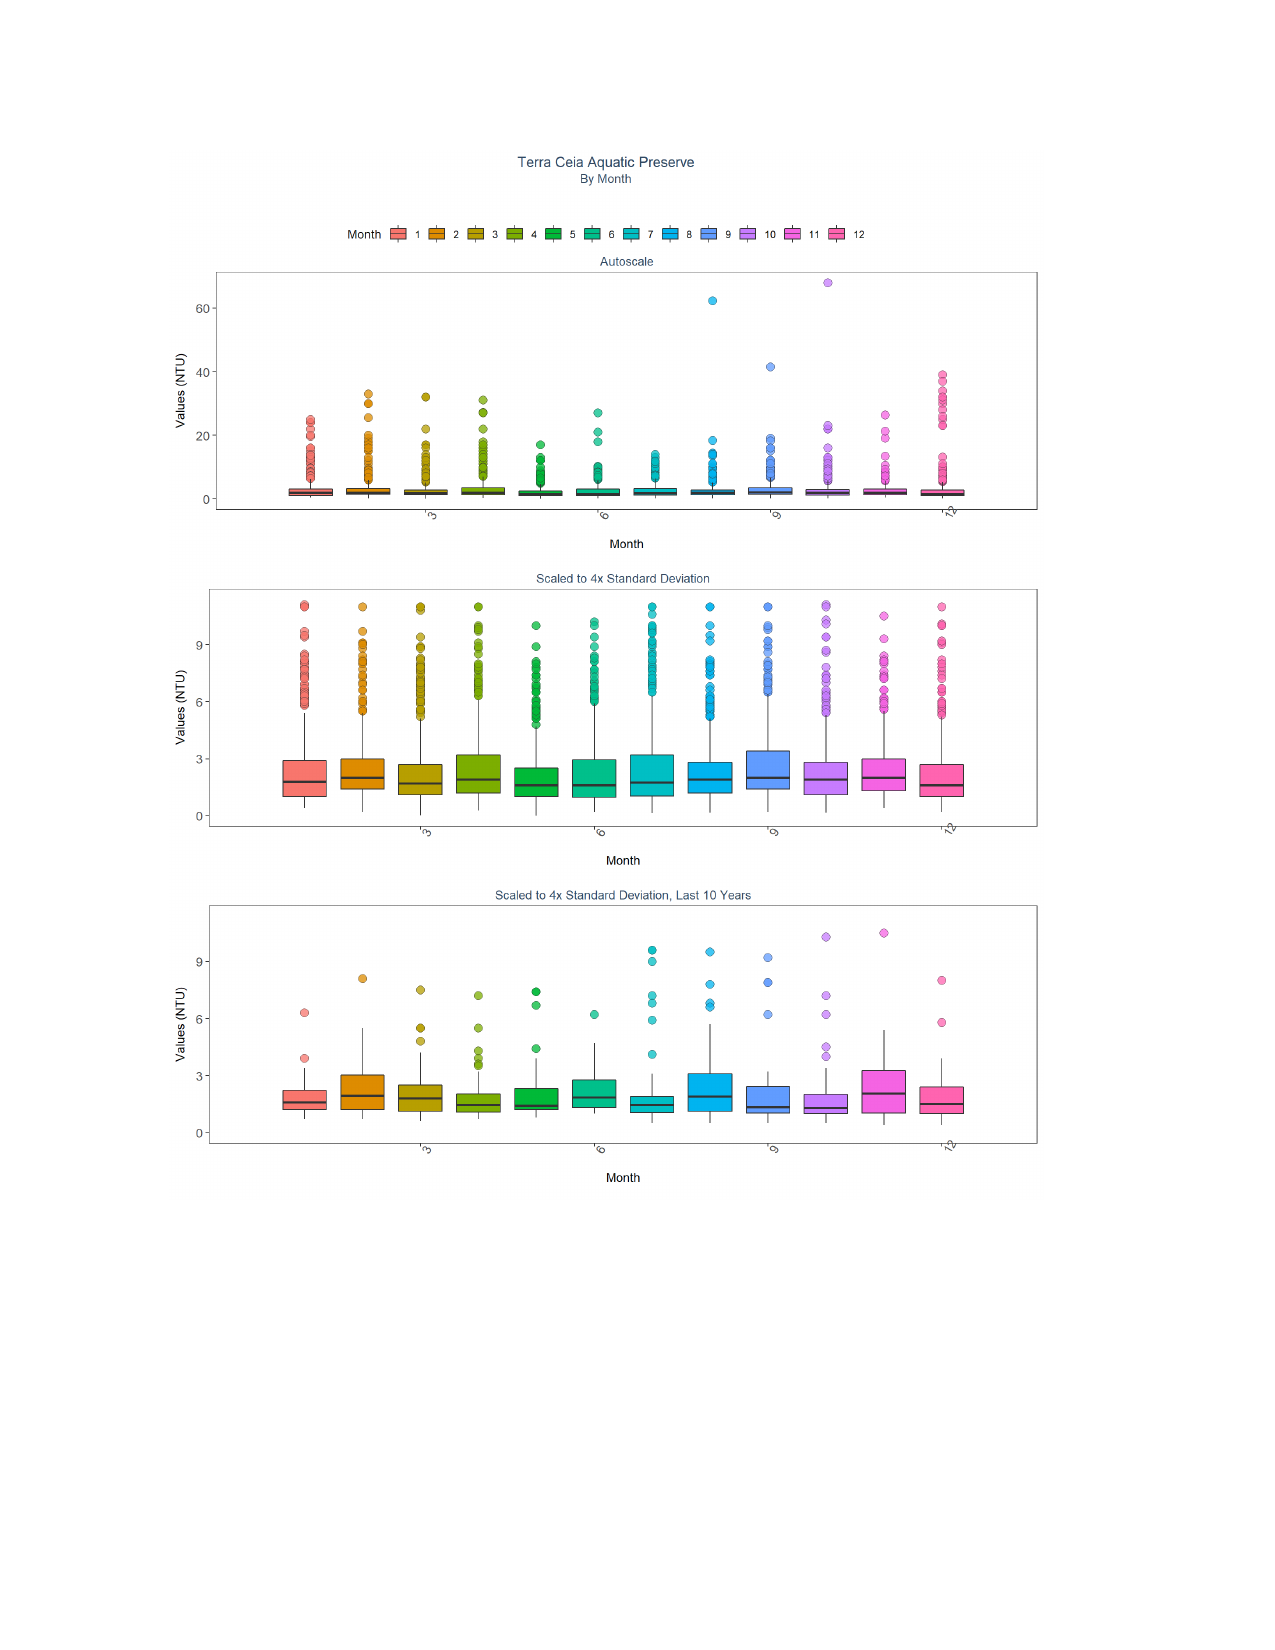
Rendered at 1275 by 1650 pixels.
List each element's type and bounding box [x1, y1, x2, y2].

picture [168, 150, 1044, 1200]
